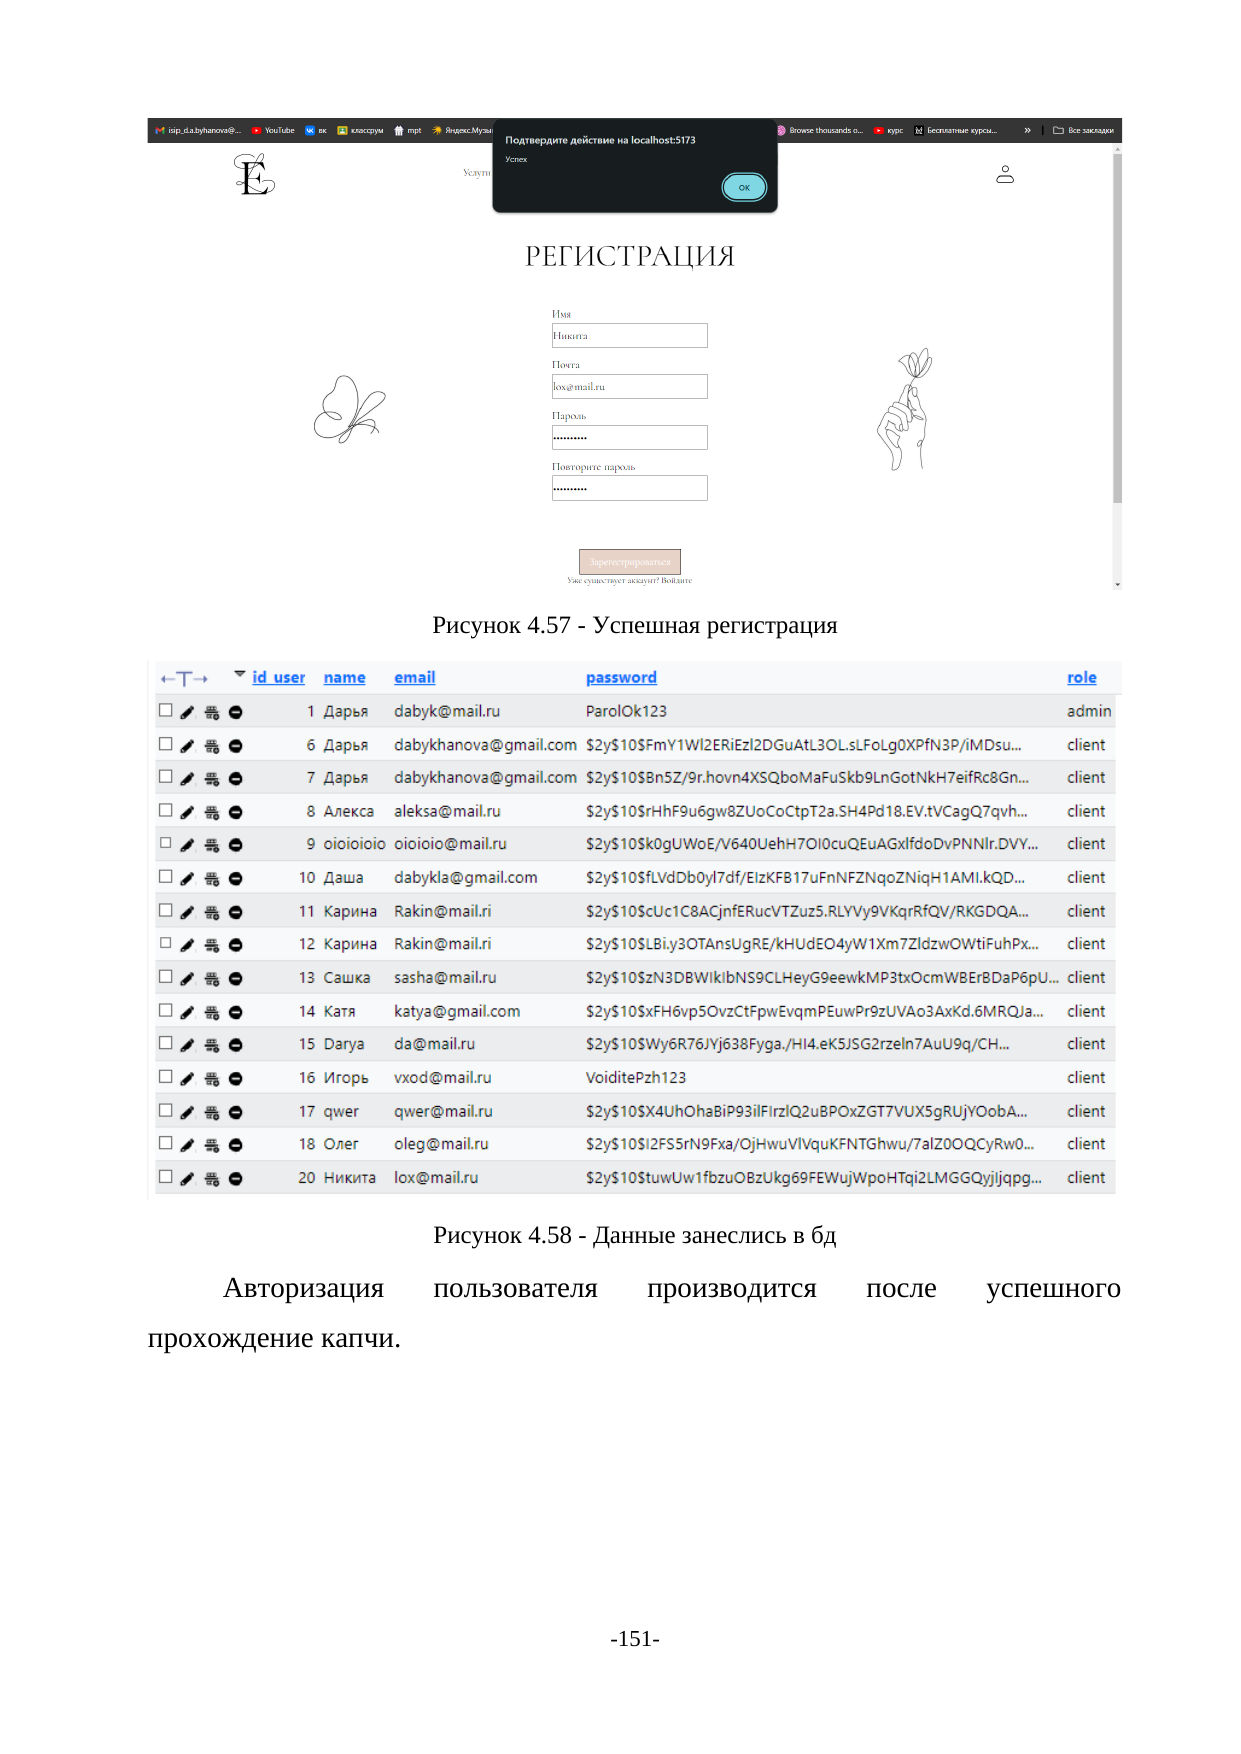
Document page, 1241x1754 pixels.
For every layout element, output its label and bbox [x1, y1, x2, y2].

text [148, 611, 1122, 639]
picture [147, 118, 1123, 590]
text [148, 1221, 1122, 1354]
picture [147, 660, 1123, 1200]
